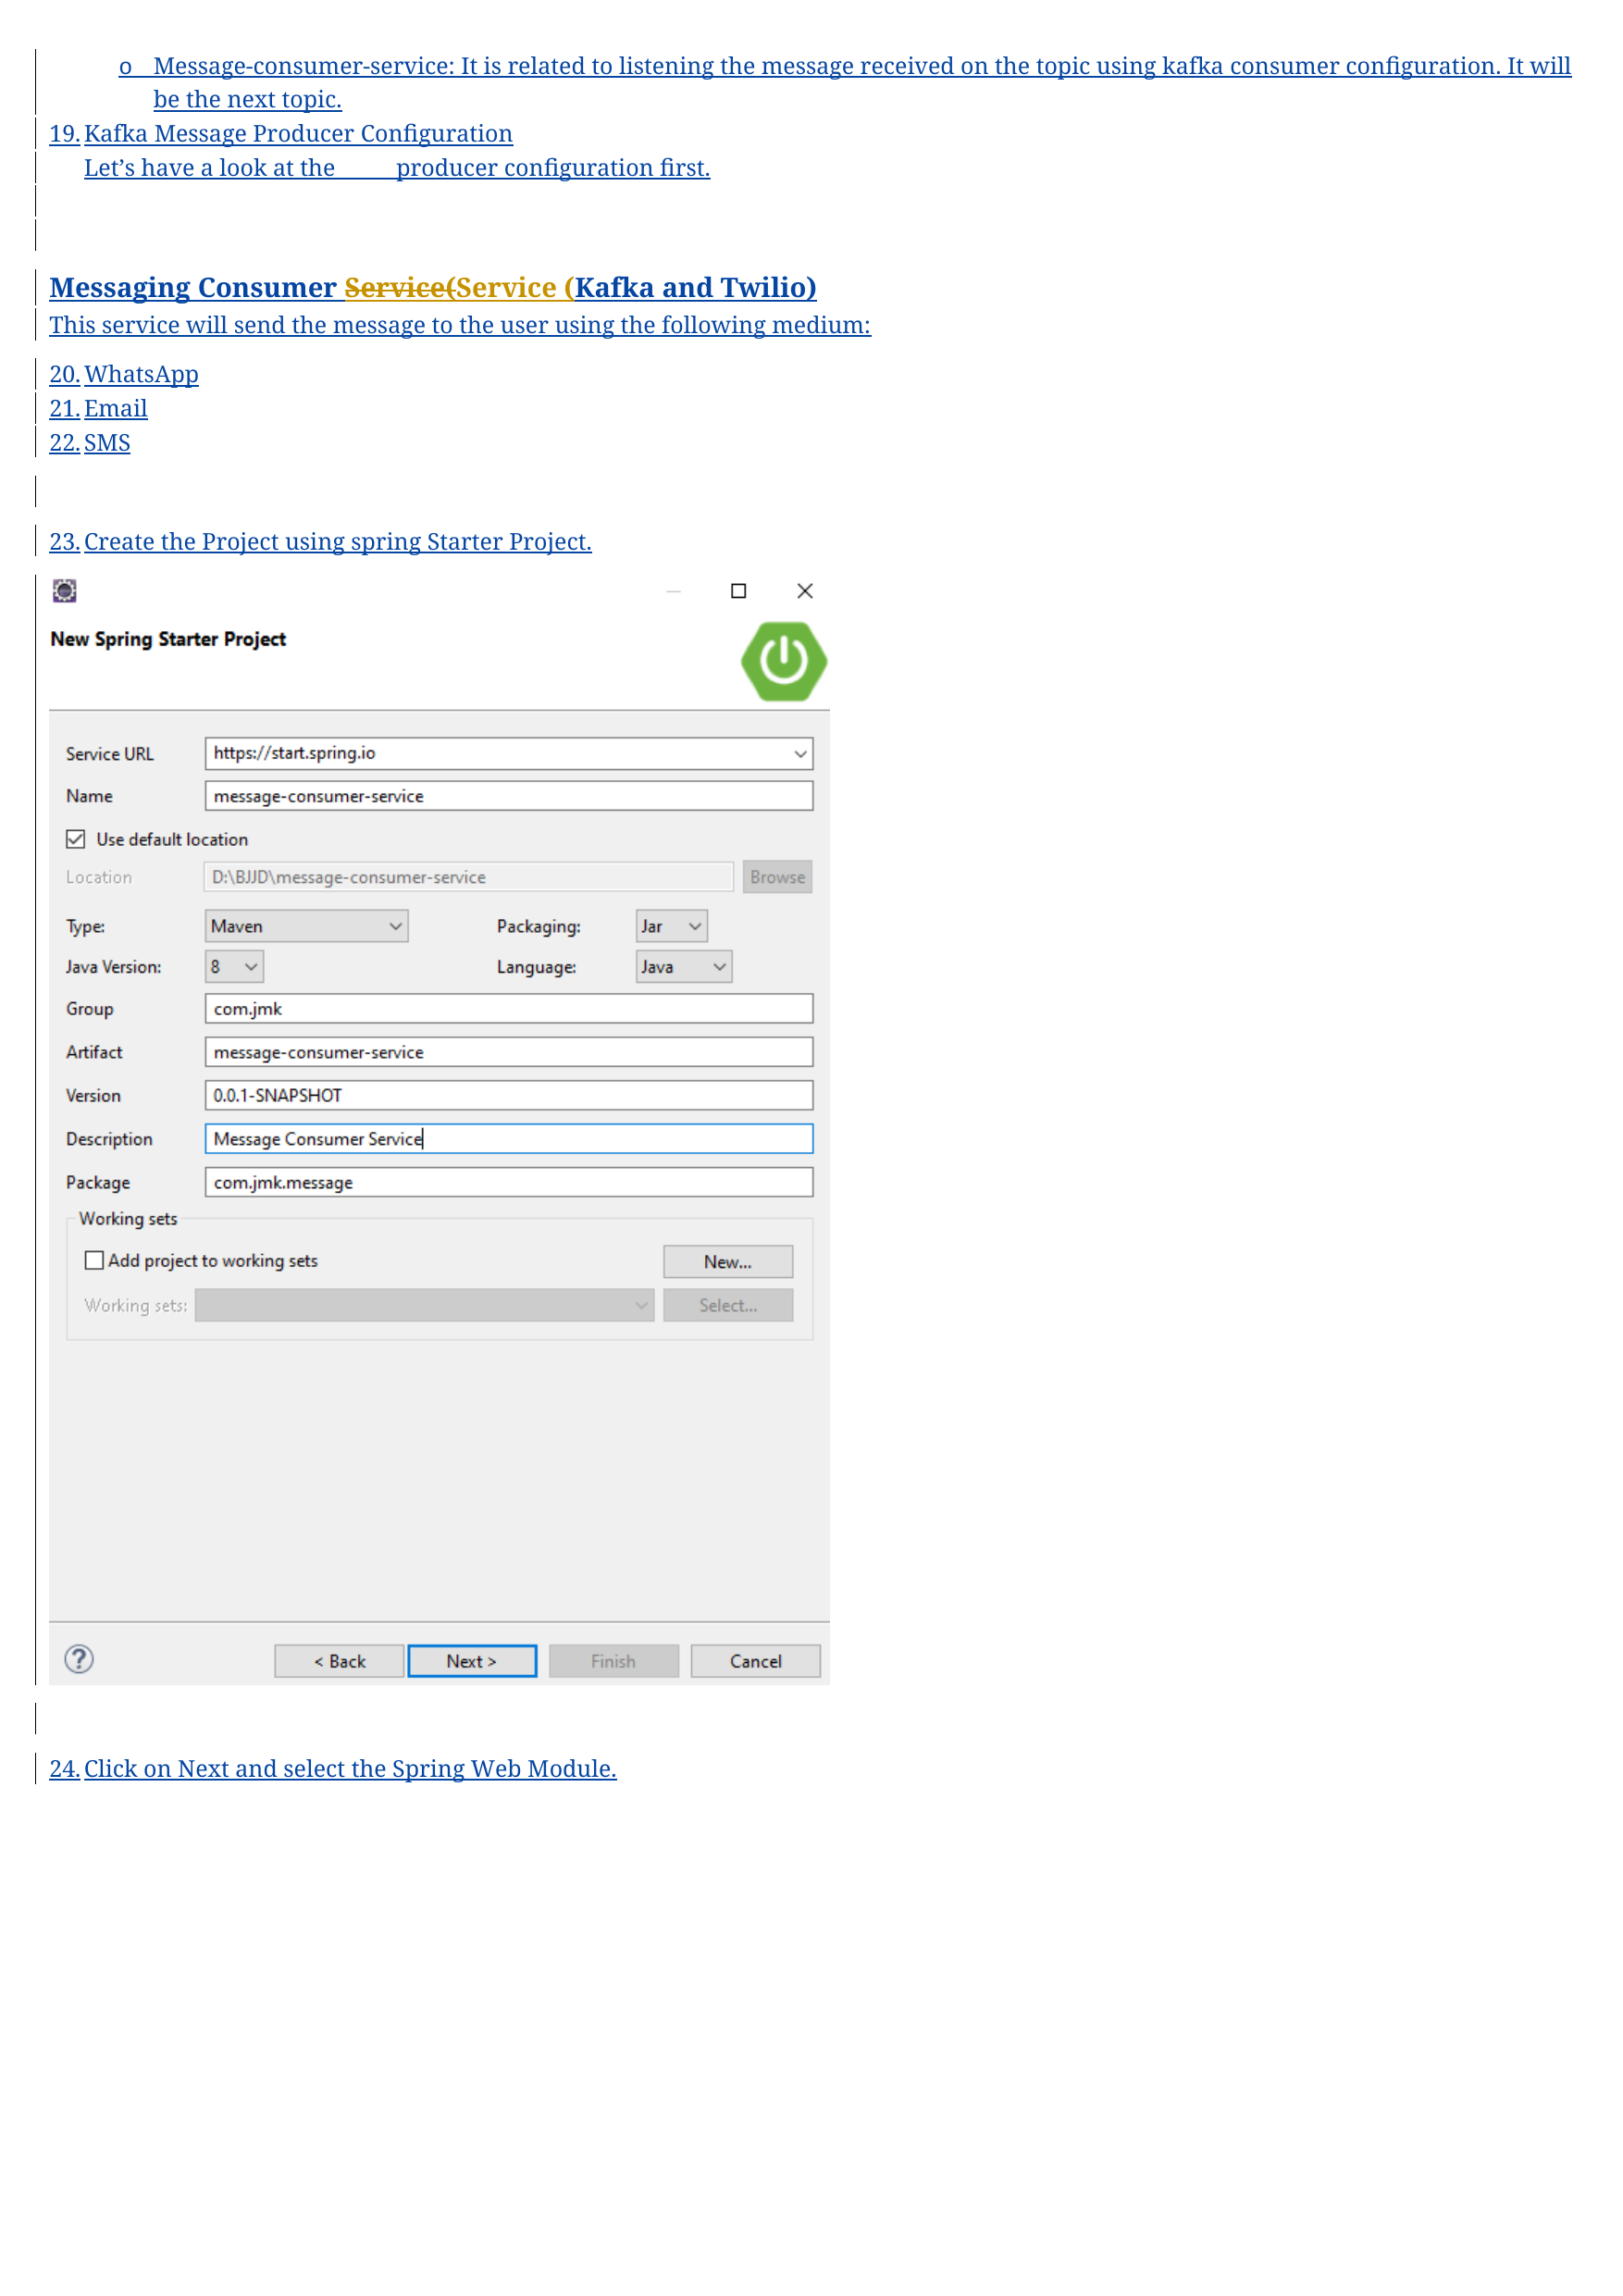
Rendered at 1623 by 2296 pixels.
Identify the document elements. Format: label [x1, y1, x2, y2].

picture [49, 574, 830, 1685]
